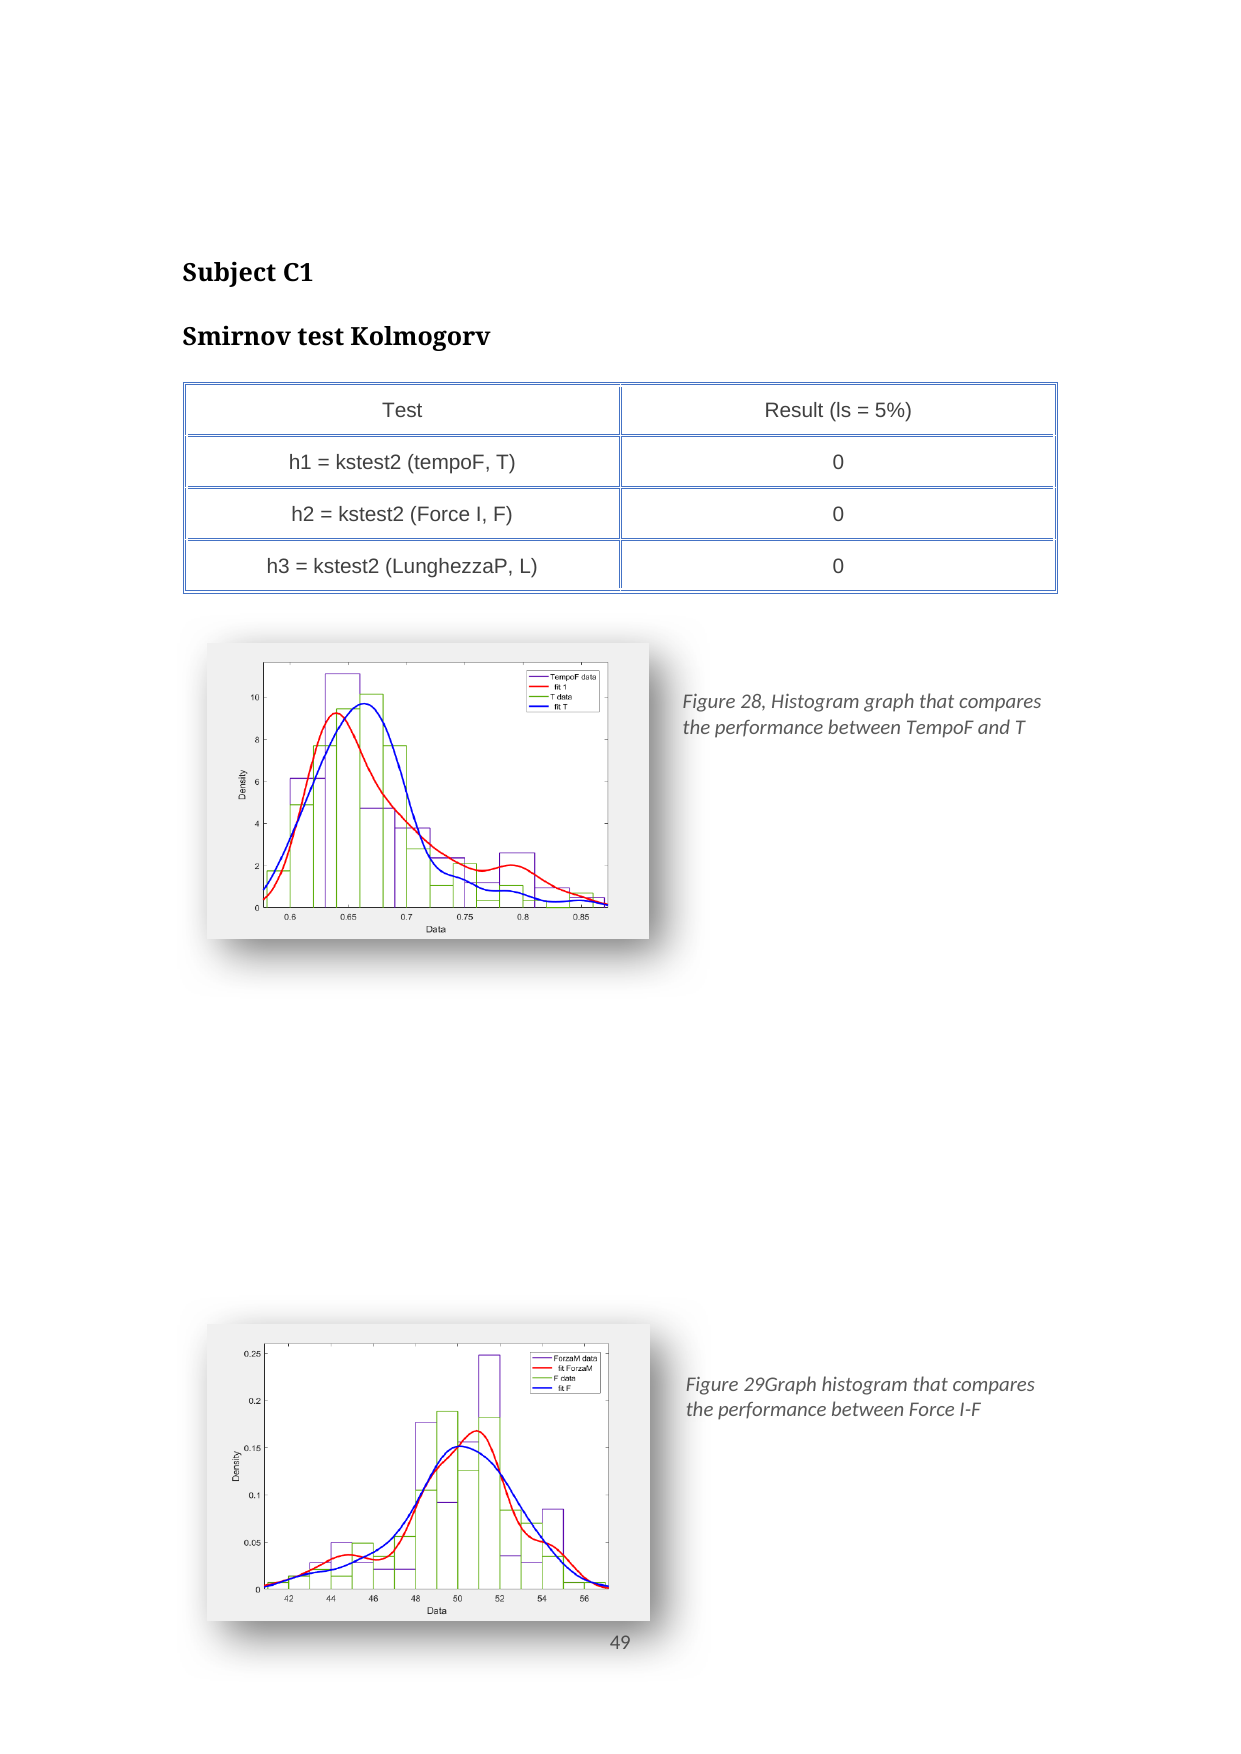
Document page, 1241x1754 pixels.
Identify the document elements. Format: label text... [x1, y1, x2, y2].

table_cell h3 = kstest2 (LunghezzaP, L) [184, 538, 620, 590]
table_header Result (ls = 5%) [620, 385, 1055, 434]
text Subject C1 [182, 255, 1058, 289]
table_header Test [186, 385, 620, 434]
table_cell 0 [620, 486, 1056, 538]
table_cell 0 [620, 434, 1056, 486]
picture [207, 643, 649, 939]
text Smirnov test Kolmogorv [182, 318, 1058, 352]
table_cell 0 [620, 538, 1056, 590]
table_cell h1 = kstest2 (tempoF, T) [184, 434, 620, 486]
picture [207, 1324, 650, 1621]
table_cell h2 = kstest2 (Force I, F) [184, 486, 620, 538]
